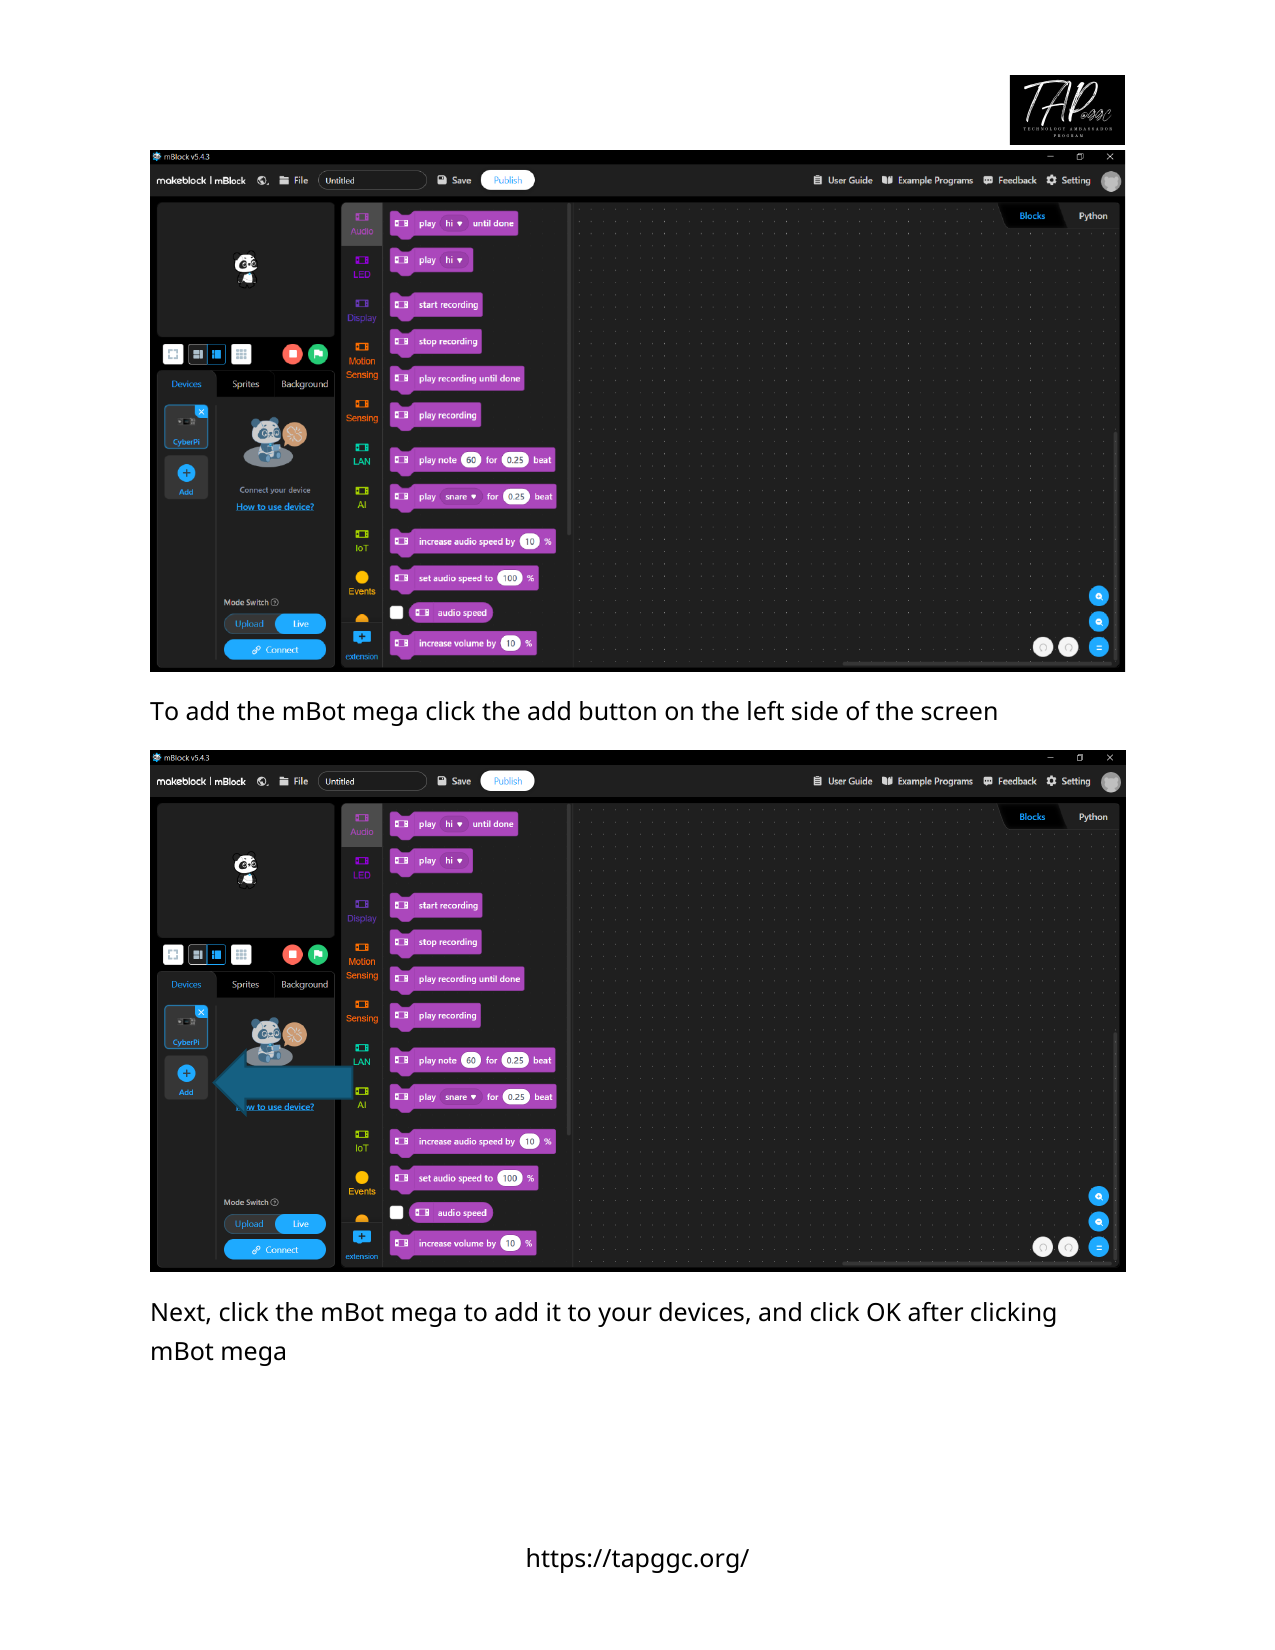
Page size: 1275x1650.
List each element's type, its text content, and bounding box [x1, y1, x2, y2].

text To add the mBot mega click the add button on the left side of the screen [150, 694, 1125, 728]
picture [150, 150, 1125, 672]
picture [1009, 75, 1125, 145]
picture [150, 750, 1126, 1272]
text Next, click the mBot mega to add it to your devices, and click OK after clicking mBot mega [150, 1294, 1125, 1368]
